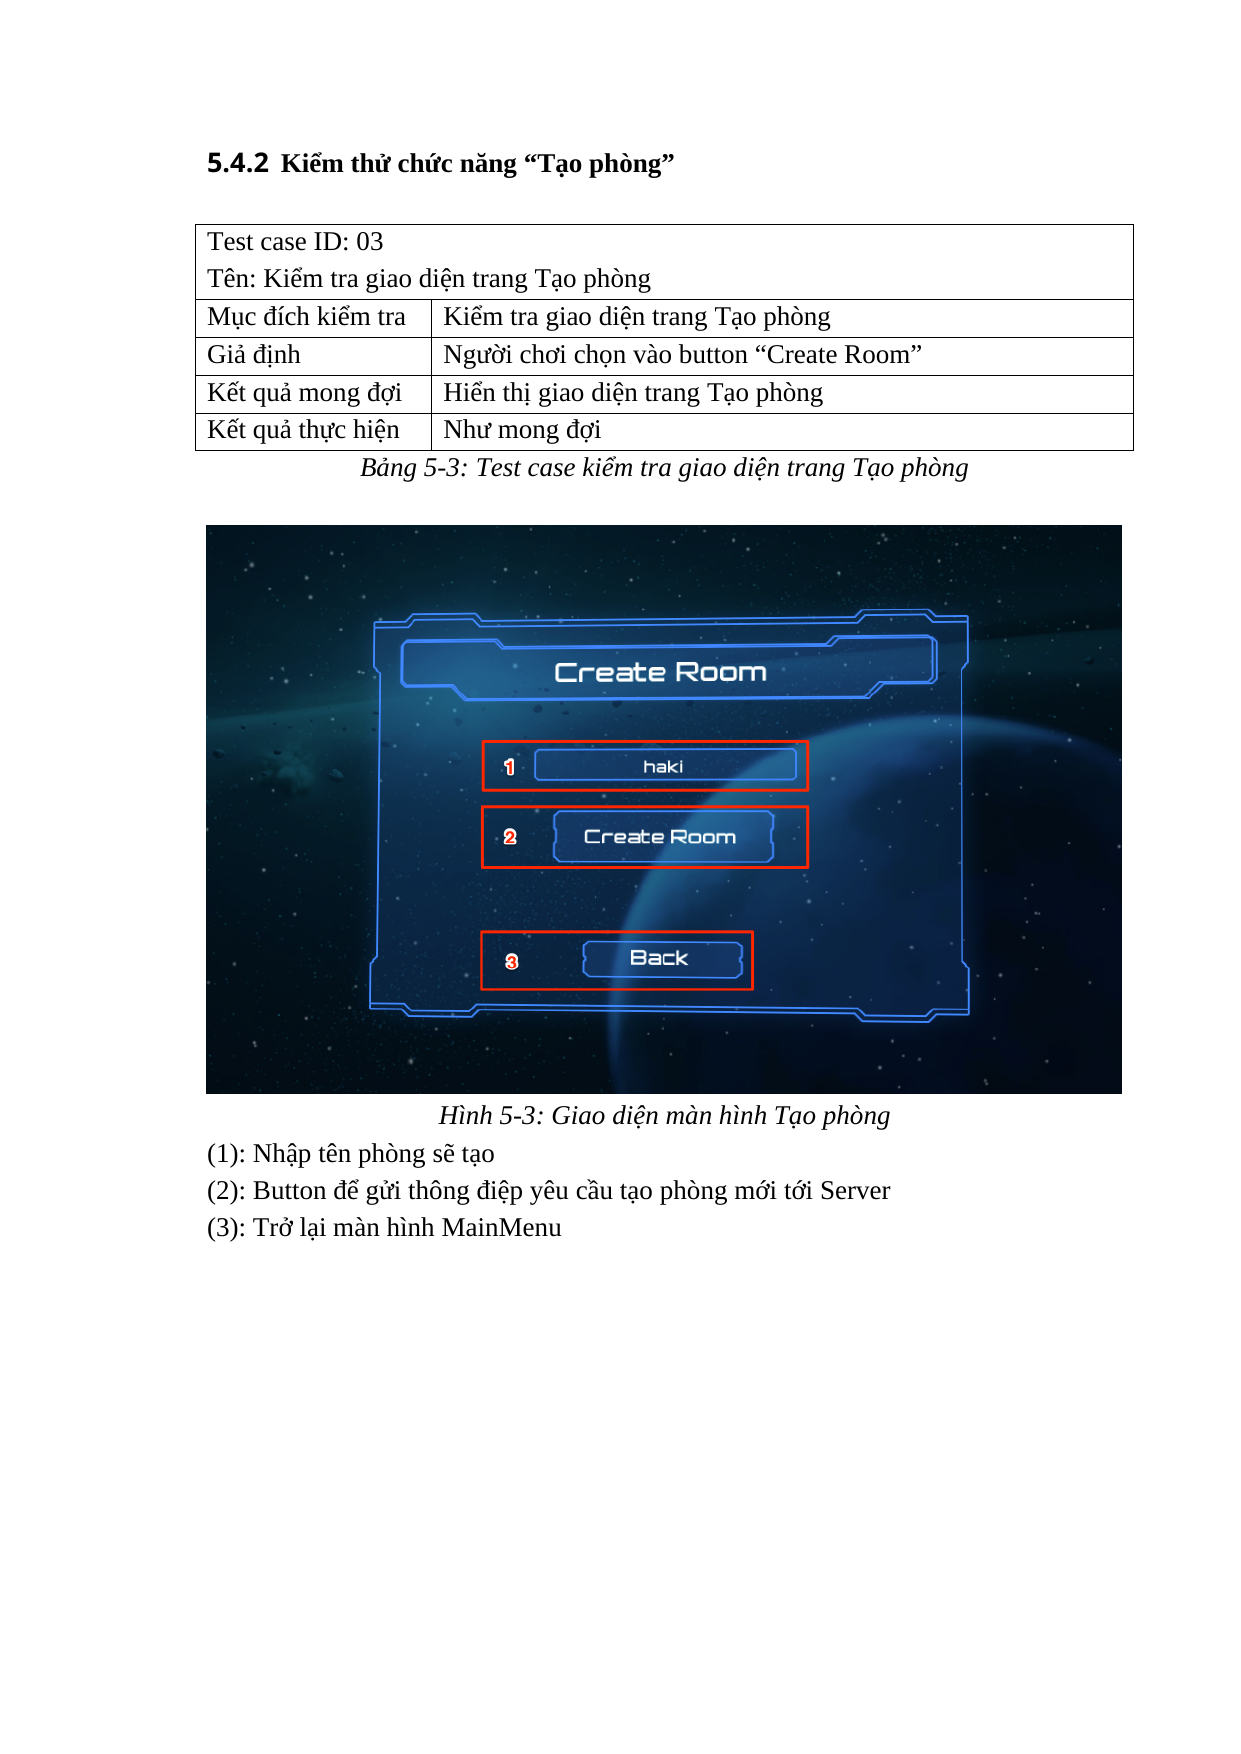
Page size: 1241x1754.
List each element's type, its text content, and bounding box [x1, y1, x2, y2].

table_cell Hiển thị giao diện trang Tạo phòng [432, 376, 1133, 412]
text (2): Button để gửi thông điệp yêu cầu tạo phòng mới tới Server [207, 1174, 1122, 1205]
text Hình 5-3: Giao diện màn hình Tạo phòng [207, 1099, 1122, 1131]
table_cell Giả định [196, 338, 431, 374]
table_cell Người chơi chọn vào button “Create Room” [432, 338, 1133, 374]
table_cell Mục đích kiểm tra [196, 300, 431, 337]
text (3): Trở lại màn hình MainMenu [207, 1211, 1122, 1242]
table_header Test case ID: 03 Tên: Kiểm tra giao diện trang Tạo phòng [196, 225, 1133, 299]
text (1): Nhập tên phòng sẽ tạo [207, 1137, 1122, 1168]
table_cell Như mong đợi [432, 414, 1133, 450]
picture [206, 525, 1122, 1094]
table_cell Kiểm tra giao diện trang Tạo phòng [432, 300, 1133, 337]
text Bảng 5-3: Test case kiểm tra giao diện trang Tạo phòng [207, 451, 1122, 483]
subtitle Kiểm thử chức năng “Tạo phòng” [207, 143, 1122, 180]
table_cell Kết quả mong đợi [196, 376, 431, 412]
table_cell Kết quả thực hiện [196, 414, 431, 450]
